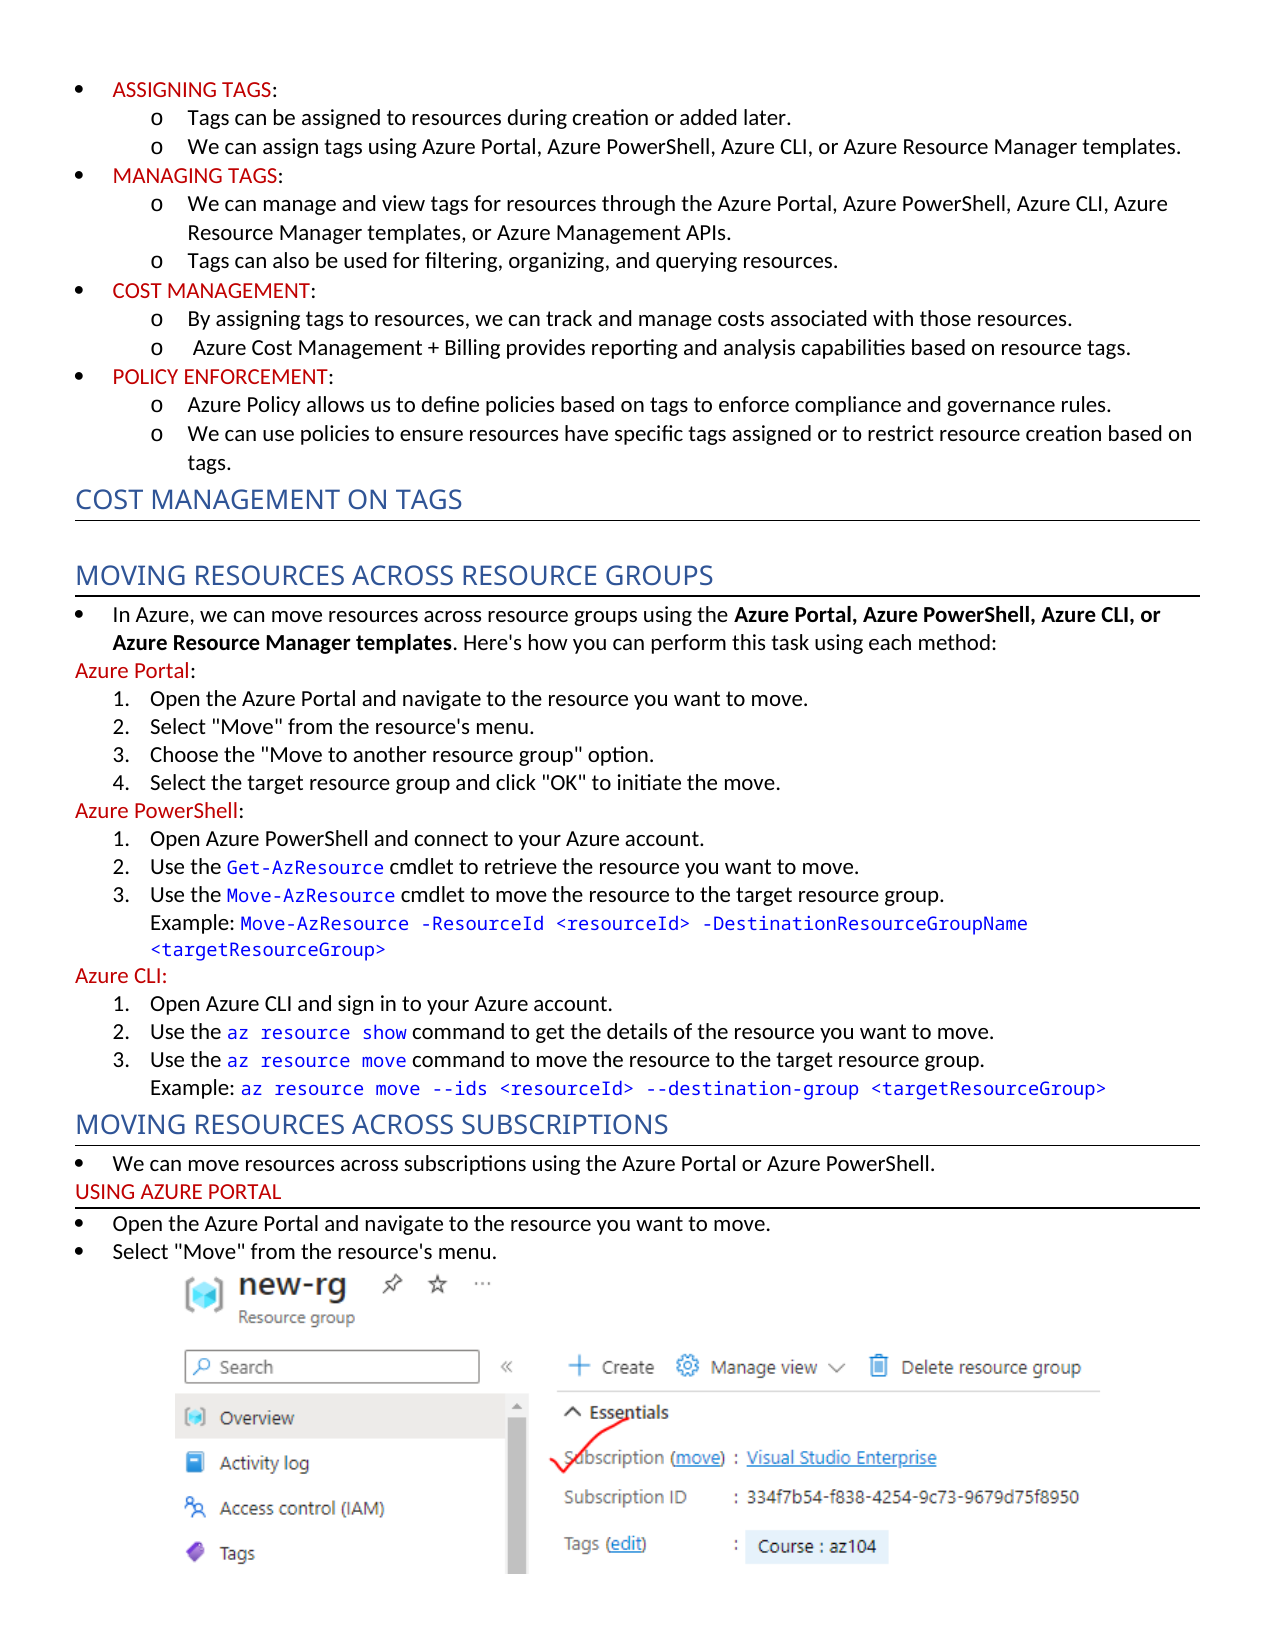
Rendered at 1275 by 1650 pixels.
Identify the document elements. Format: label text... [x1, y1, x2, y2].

subtitle COST MANAGEMENT ON TAGS [75, 481, 1200, 520]
list Tags can be assigned to resources during creation or added later. [150, 103, 1200, 132]
list In Azure, we can move resources across resource groups using the Azure Portal, Azure PowerShell, Azure CLI, or Azure Resource Manager templates. Here's how you can perform this task using each method: [75, 600, 1200, 656]
list Open the Azure Portal and navigate to the resource you want to move. [112, 684, 1200, 712]
list Azure Cost Management + Billing provides reporting and analysis capabilities based on resource tags. [150, 333, 1200, 362]
list Open Azure CLI and sign in to your Azure account. [112, 989, 1200, 1017]
list Use the Get-AzResource cmdlet to retrieve the resource you want to move. [112, 852, 1200, 880]
subtitle MOVING RESOURCES ACROSS RESOURCE GROUPS [75, 556, 1200, 595]
list Open the Azure Portal and navigate to the resource you want to move. [75, 1209, 1200, 1237]
list ASSIGNING TAGS: [75, 75, 1200, 103]
subtitle MOVING RESOURCES ACROSS SUBSCRIPTIONS [75, 1106, 1200, 1145]
text Azure PowerShell: [75, 796, 1200, 824]
list Tags can also be used for filtering, organizing, and querying resources. [150, 247, 1200, 276]
list We can move resources across subscriptions using the Azure Portal or Azure PowerShell. [75, 1149, 1200, 1177]
list Use the az resource show command to get the details of the resource you want to move. [112, 1017, 1200, 1046]
list Open Azure PowerShell and connect to your Azure account. [112, 824, 1200, 852]
list Choose the "Move to another resource group" option. [112, 740, 1200, 768]
list By assigning tags to resources, we can track and manage costs associated with those resources. [150, 304, 1200, 333]
text Azure Portal: [75, 656, 1200, 684]
list COST MANAGEMENT: [75, 276, 1200, 304]
text Azure CLI: [75, 961, 1200, 989]
list We can use policies to ensure resources have specific tags assigned or to restrict resource creation based on tags. [150, 419, 1200, 476]
list Use the Move-AzResource cmdlet to move the resource to the target resource group. Example: Move-AzResource -ResourceId <resourceId> -DestinationResourceGroupName <targetResourceGroup> [112, 880, 1200, 961]
text USING AZURE PORTAL [75, 1177, 1200, 1207]
list Select "Move" from the resource's menu. [112, 712, 1200, 740]
list We can manage and view tags for resources through the Azure Portal, Azure PowerShell, Azure CLI, Azure Resource Manager templates, or Azure Management APIs. [150, 189, 1200, 247]
list Select the target resource group and click "OK" to initiate the move. [112, 768, 1200, 796]
list Select "Move" from the resource's menu. [75, 1237, 1200, 1265]
list MANAGING TAGS: [75, 161, 1200, 189]
list POLICY ENFORCEMENT: [75, 362, 1200, 390]
picture [175, 1265, 1100, 1574]
list We can assign tags using Azure Portal, Azure PowerShell, Azure CLI, or Azure Resource Manager templates. [150, 132, 1200, 161]
list Use the az resource move command to move the resource to the target resource group. Example: az resource move --ids <resourceId> --destination-group <targetResourceGroup> [112, 1046, 1200, 1102]
list Azure Policy allows us to define policies based on tags to enforce compliance and governance rules. [150, 390, 1200, 419]
